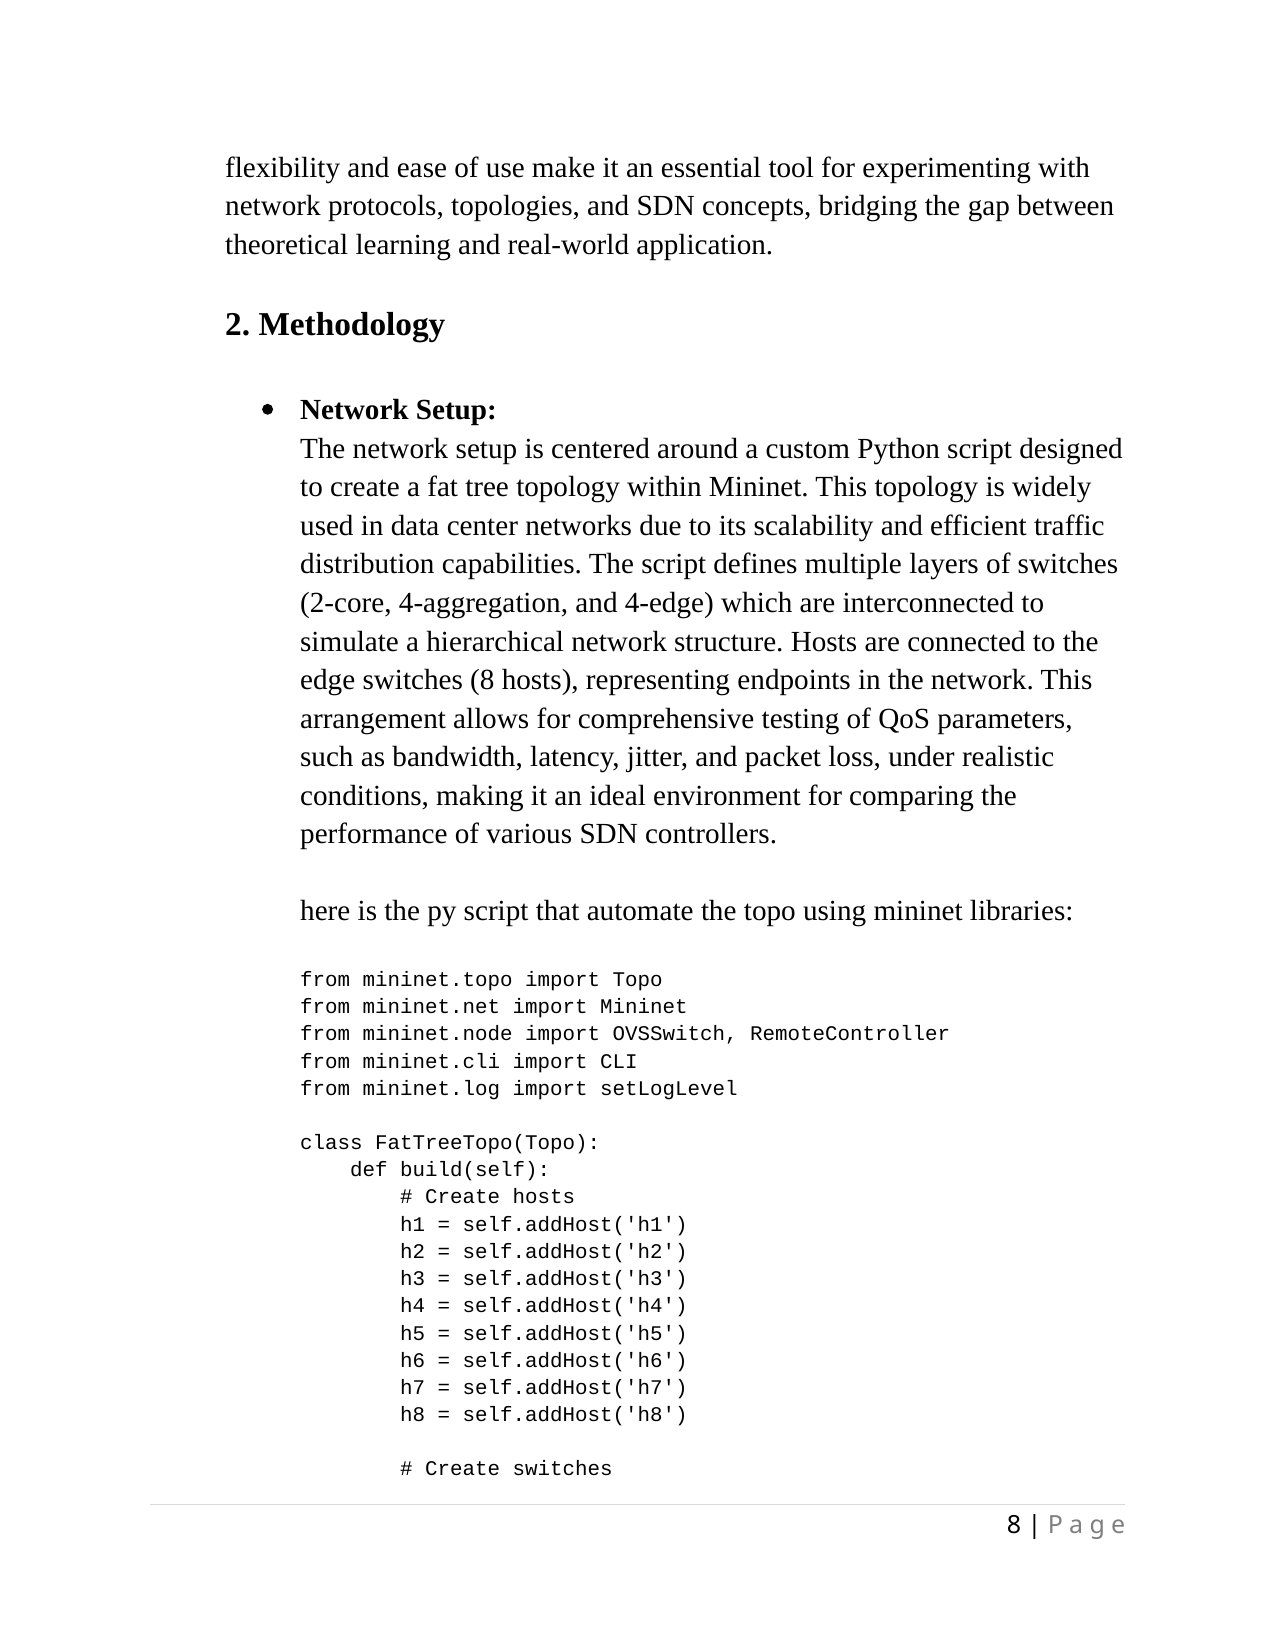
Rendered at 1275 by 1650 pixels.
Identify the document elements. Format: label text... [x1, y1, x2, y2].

list def build(self): [300, 1159, 1125, 1183]
list The network setup is centered around a custom Python script designed to create a fat tree topology within Mininet. This topology is widely used in data center networks due to its scalability and efficient traffic distribution capabilities. The script defines multiple layers of switches (2-core, 4-aggregation, and 4-edge) which are interconnected to simulate a hierarchical network structure. Hosts are connected to the edge switches (8 hosts), representing endpoints in the network. This arrangement allows for comprehensive testing of QoS parameters, such as bandwidth, latency, jitter, and packet loss, under realistic conditions, making it an ideal environment for comparing the performance of various SDN controllers. [300, 431, 1125, 850]
list from mininet.cli import CLI [300, 1051, 1125, 1074]
list h3 = self.addHost('h3') [300, 1268, 1125, 1292]
list h5 = self.addHost('h5') [300, 1322, 1125, 1346]
list from mininet.node import OVSSwitch, RemoteController [300, 1023, 1125, 1047]
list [225, 150, 1125, 261]
list h1 = self.addHost('h1') [300, 1214, 1125, 1237]
list h8 = self.addHost('h8') [300, 1404, 1125, 1428]
list # Create hosts [300, 1187, 1125, 1210]
list h4 = self.addHost('h4') [300, 1295, 1125, 1319]
list 2. Methodology [225, 304, 1125, 342]
list class FatTreeTopo(Topo): [300, 1132, 1125, 1156]
list from mininet.log import setLogLevel [300, 1078, 1125, 1101]
list # Create switches [300, 1458, 1125, 1482]
list h2 = self.addHost('h2') [300, 1241, 1125, 1264]
list h7 = self.addHost('h7') [300, 1377, 1125, 1401]
list Network Setup: [262, 392, 1125, 426]
list h6 = self.addHost('h6') [300, 1350, 1125, 1373]
list from mininet.topo import Topo [300, 932, 1125, 993]
list from mininet.net import Mininet [300, 996, 1125, 1020]
list here is the py script that automate the topo using mininet libraries: [300, 855, 1125, 927]
